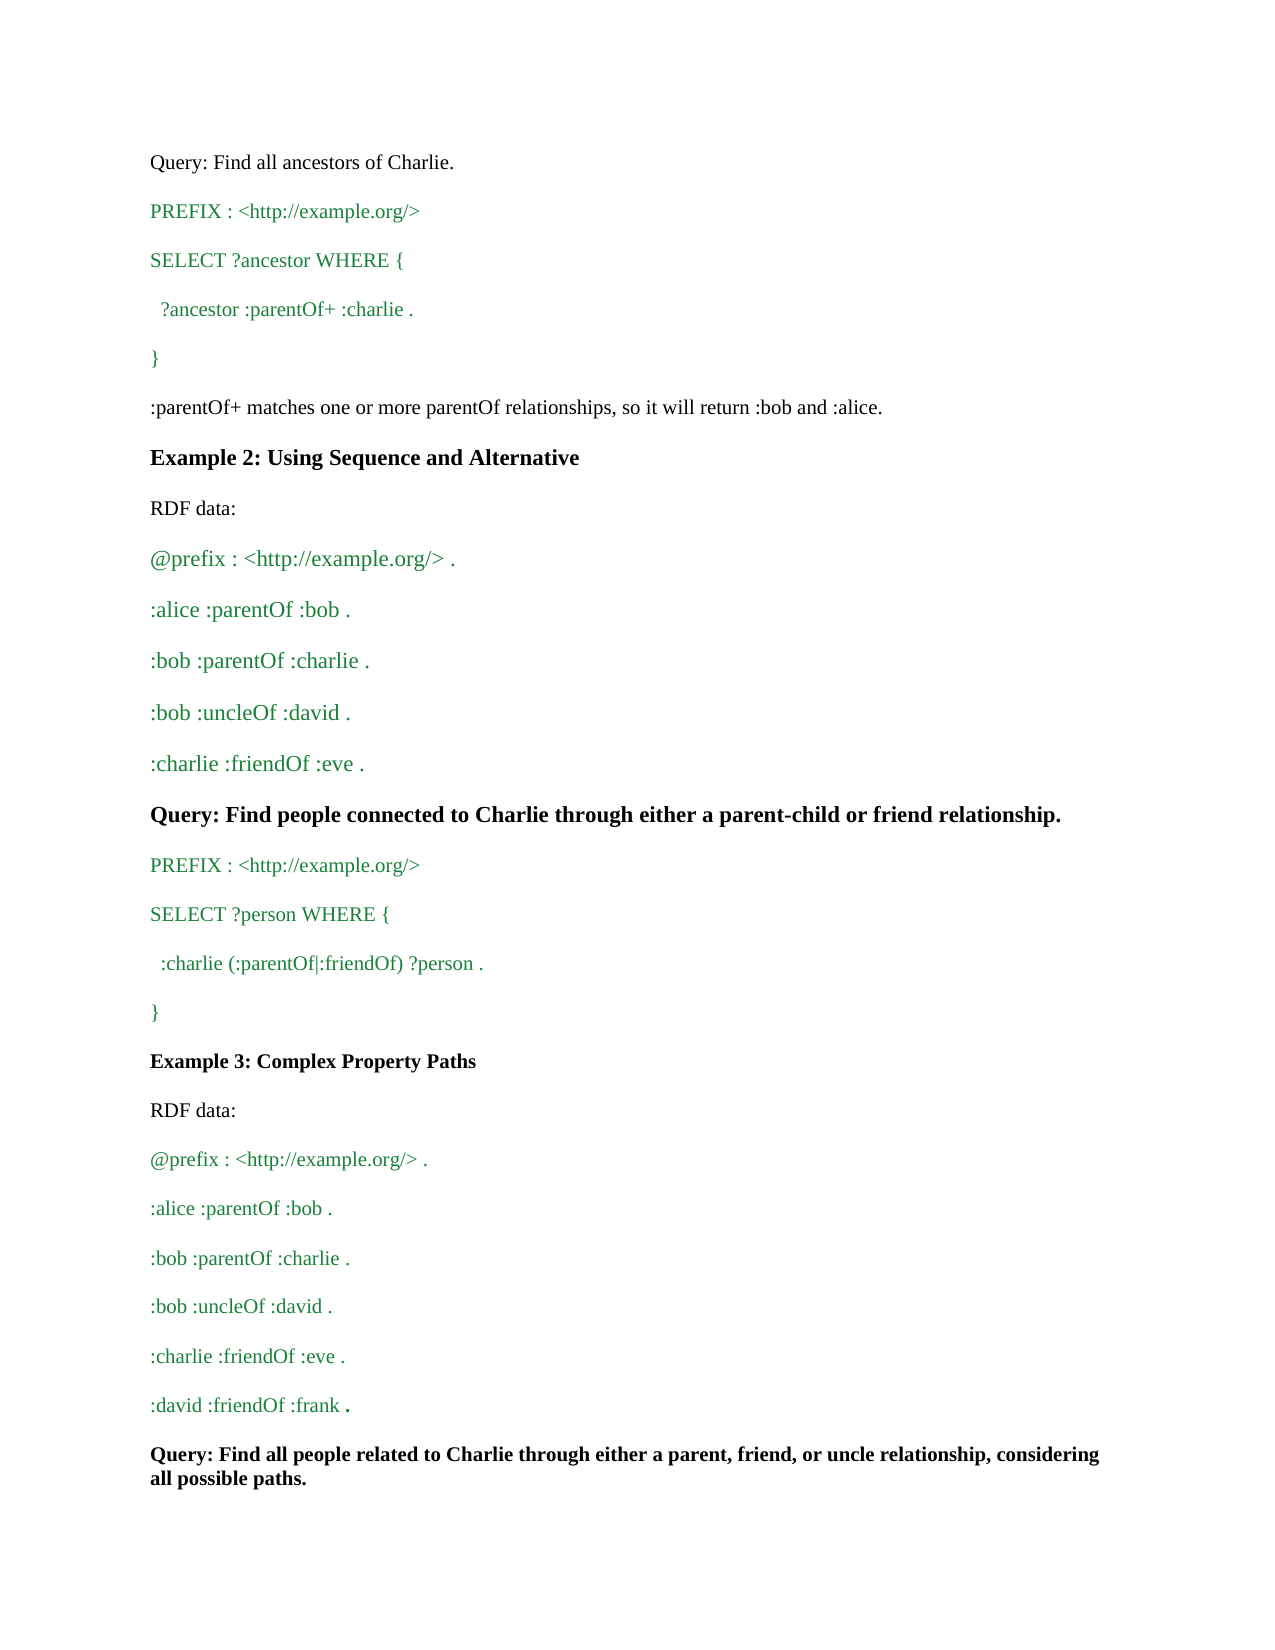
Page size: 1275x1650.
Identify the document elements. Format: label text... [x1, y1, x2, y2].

text ?ancestor :parentOf+ :charlie . [150, 297, 1125, 321]
text Query: Find people connected to Charlie through either a parent-child or friend relationship. [150, 802, 1125, 828]
text RDF data: [150, 1098, 1125, 1122]
text SELECT ?ancestor WHERE { [150, 248, 1125, 272]
text :bob :parentOf :charlie . [150, 1245, 1125, 1269]
text :bob :uncleOf :david . [150, 699, 1125, 725]
text } [150, 1000, 1125, 1024]
text :bob :parentOf :charlie . [150, 647, 1125, 674]
text :bob :uncleOf :david . [150, 1294, 1125, 1318]
text :charlie :friendOf :eve . [150, 750, 1125, 777]
text Query: Find all ancestors of Charlie. [150, 150, 1125, 174]
text :alice :parentOf :bob . [150, 1196, 1125, 1220]
text PREFIX : <http://example.org/> [150, 853, 1125, 877]
text SELECT ?person WHERE { [150, 902, 1125, 926]
text RDF data: [150, 496, 1125, 520]
text Example 3: Complex Property Paths [150, 1049, 1125, 1073]
text @prefix : <http://example.org/> . [150, 1147, 1125, 1171]
text :david :friendOf :frank . [150, 1393, 1125, 1417]
text :charlie (:parentOf|:friendOf) ?person . [150, 951, 1125, 975]
text PREFIX : <http://example.org/> [150, 199, 1125, 223]
text Example 2: Using Sequence and Alternative [150, 444, 1125, 471]
text :charlie :friendOf :eve . [150, 1343, 1125, 1368]
text @prefix : <http://example.org/> . [150, 545, 1125, 571]
text :alice :parentOf :bob . [150, 596, 1125, 622]
text } [150, 346, 1125, 370]
text Query: Find all people related to Charlie through either a parent, friend, or uncle relationship, considering all possible paths. [150, 1442, 1125, 1490]
text :parentOf+ matches one or more parentOf relationships, so it will return :bob and :alice. [150, 395, 1125, 419]
